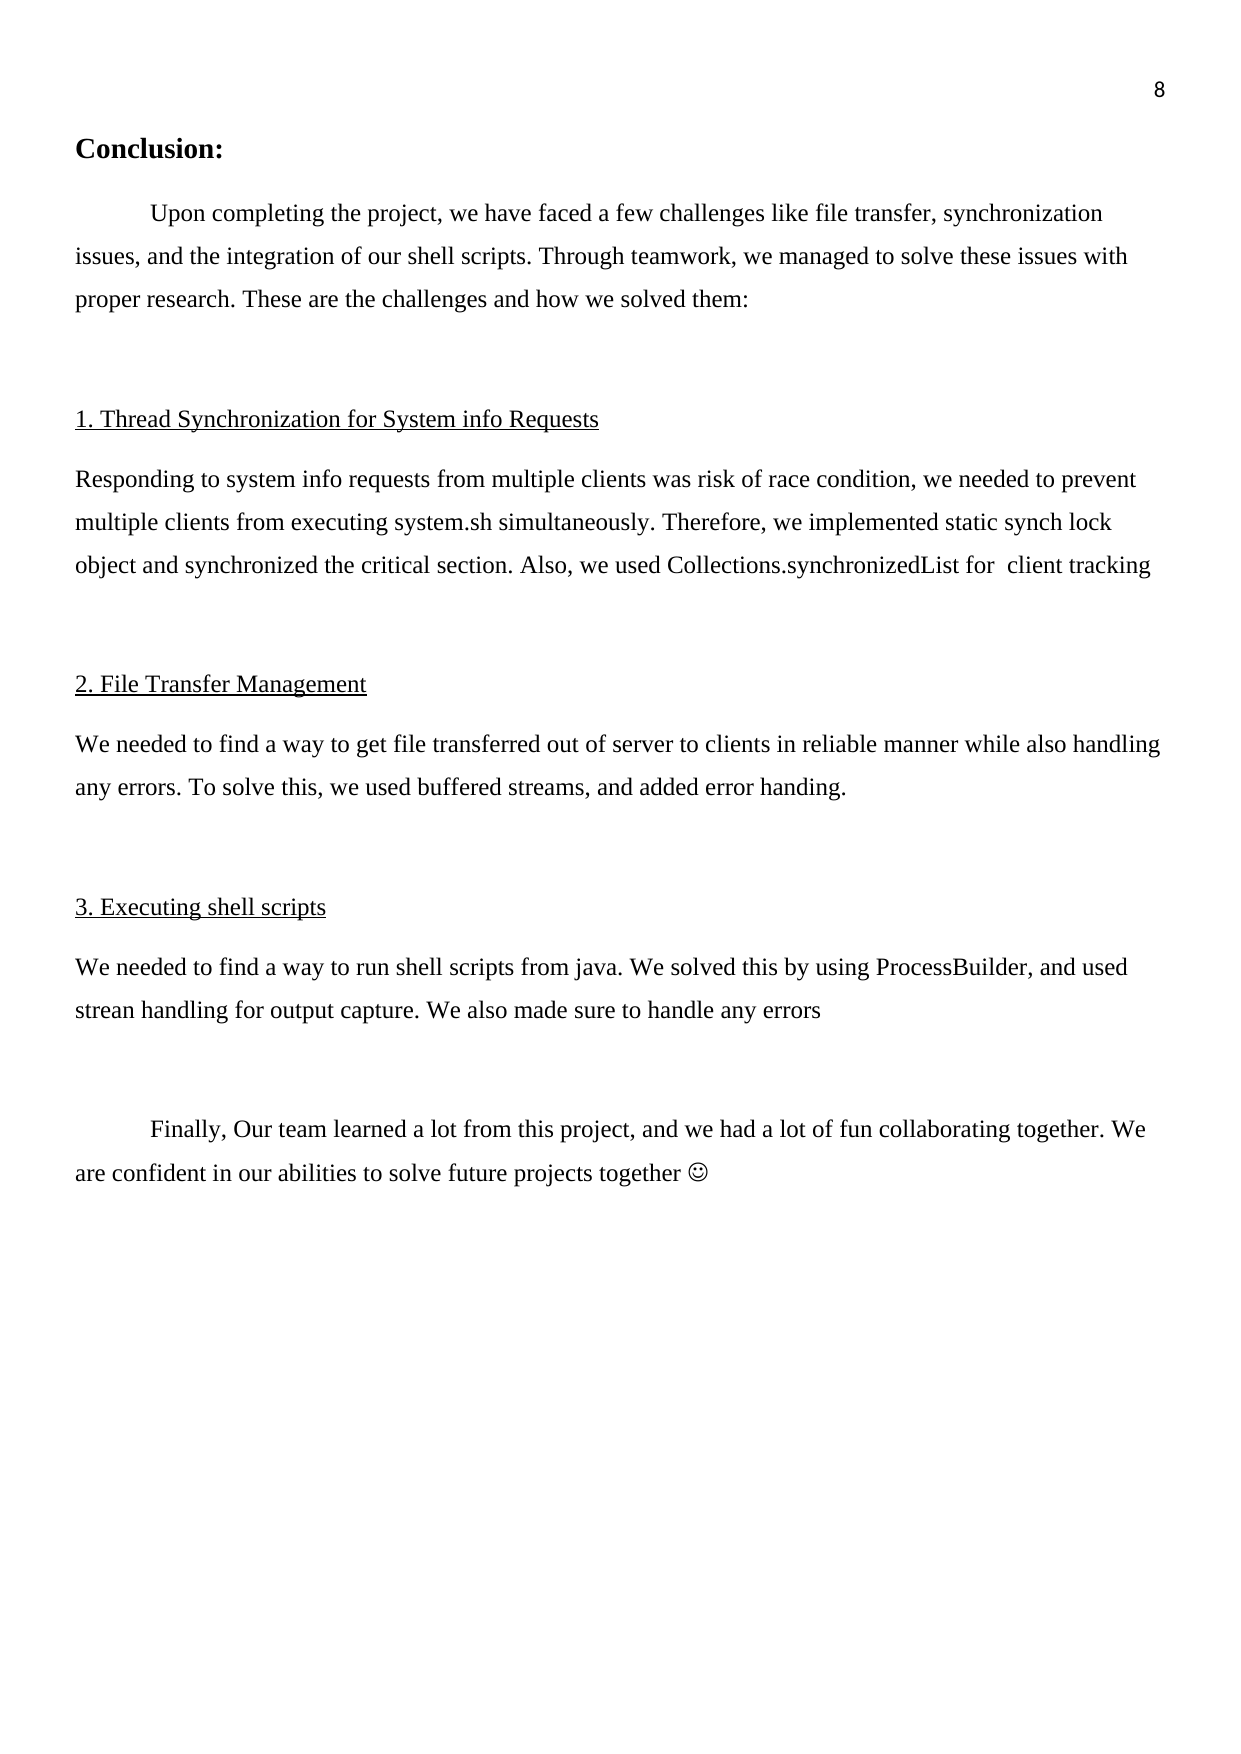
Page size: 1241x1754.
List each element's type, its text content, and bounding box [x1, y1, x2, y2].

text We needed to find a way to get file transferred out of server to clients in reliable manner while also handling any errors. To solve this, we used buffered streams, and added error handing. [75, 729, 1165, 801]
text Finally, Our team learned a lot from this project, and we had a lot of fun collaborating together. We are confident in our abilities to solve future projects together [75, 1114, 1165, 1186]
text Upon completing the project, we have faced a few challenges like file transfer, synchronization issues, and the integration of our shell scripts. Through teamwork, we managed to solve these issues with proper research. These are the challenges and how we solved them: [75, 198, 1165, 313]
text 2. File Transfer Management [75, 669, 1165, 698]
text Responding to system info requests from multiple clients was risk of race condition, we needed to prevent multiple clients from executing system.sh simultaneously. Therefore, we implemented static synch lock object and synchronized the critical section. Also, we used Collections.synchronizedList for client tracking [75, 464, 1165, 579]
text 3. Executing shell scripts [75, 892, 1165, 921]
text We needed to find a way to run shell scripts from java. We solved this by using ProcessBuilder, and used strean handling for output capture. We also made sure to handle any errors [75, 952, 1165, 1024]
text Conclusion: [75, 131, 1165, 164]
text 1. Thread Synchronization for System info Requests [75, 404, 1165, 433]
